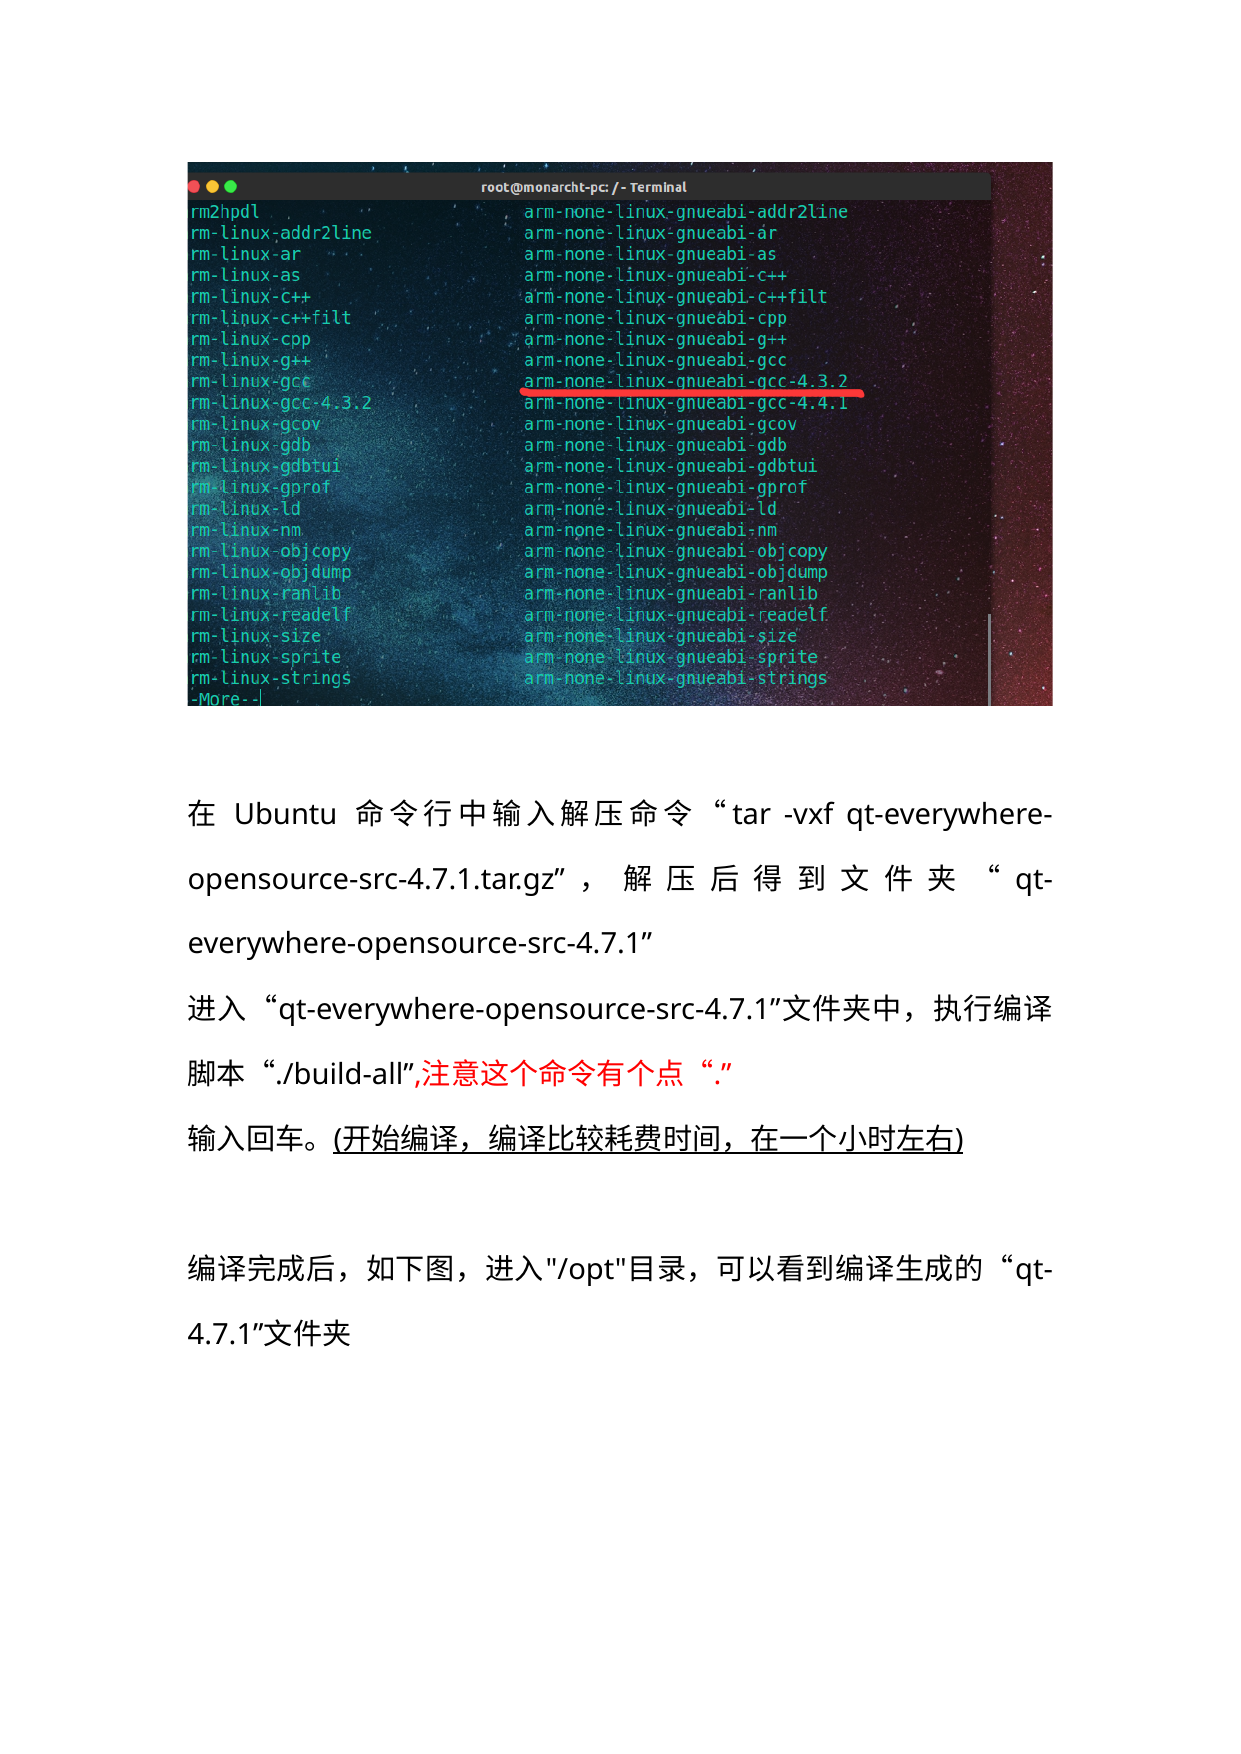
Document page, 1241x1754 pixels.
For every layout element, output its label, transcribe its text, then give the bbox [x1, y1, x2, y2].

picture [187, 162, 1053, 706]
text 编译完成后，如下图，进入"/opt"目录，可以看到编译生成的“qt-4.7.1”文件夹 [187, 1234, 1053, 1364]
text 输入回车。(开始编译，编译比较耗费时间，在一个小时左右) [187, 1104, 1053, 1169]
text 进入“qt-everywhere-opensource-src-4.7.1”文件夹中，执行编译脚本“./build-all”,注意这个命令有个点“.” [187, 974, 1053, 1104]
text 在 Ubuntu 命令行中输入解压命令“tar -vxf qt-everywhere-opensource-src-4.7.1.tar.gz”，解压后得到文件夹“qt-everywhere-opensource-src-4.7.1” [187, 779, 1053, 974]
